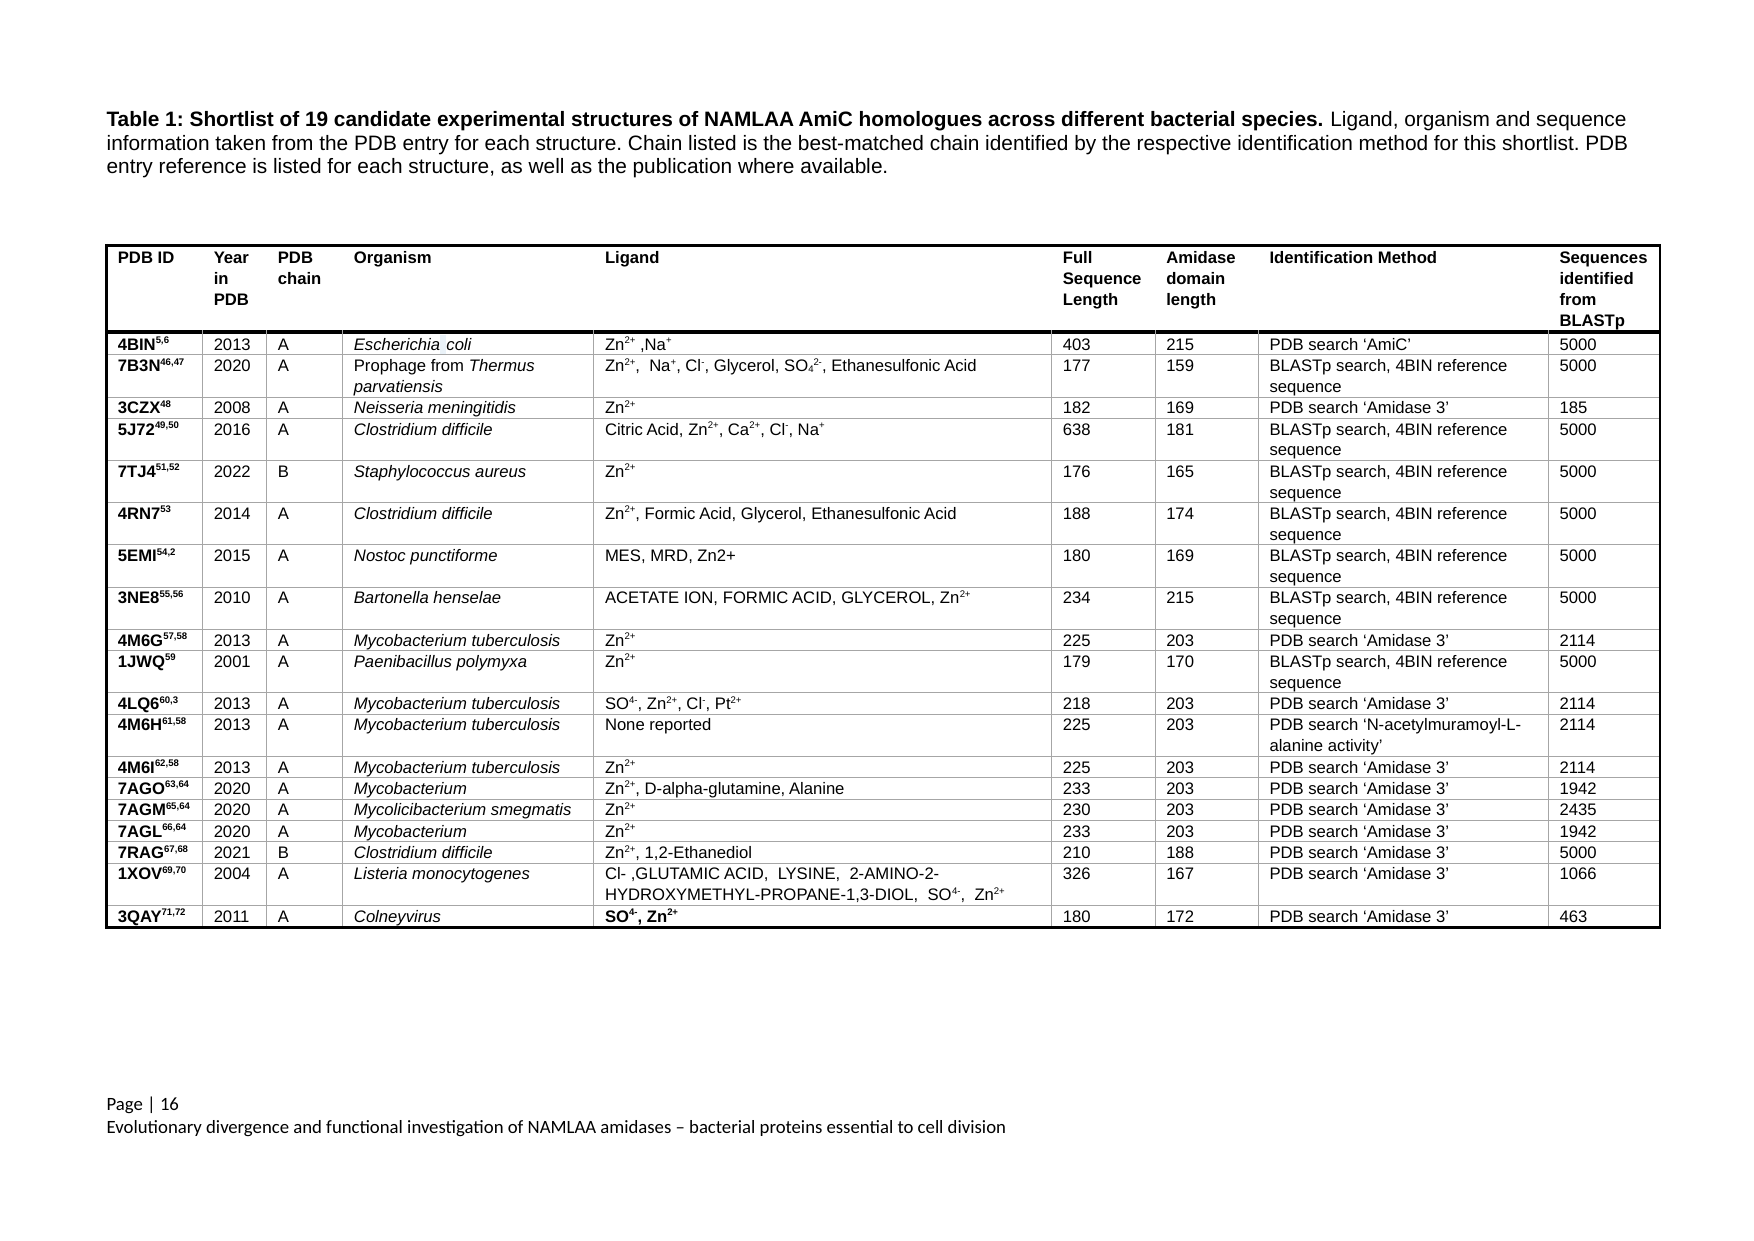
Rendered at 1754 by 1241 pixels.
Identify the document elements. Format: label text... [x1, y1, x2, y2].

table_cell Bartonella henselae [343, 588, 593, 629]
table_cell Mycobacterium tuberculosis [343, 715, 593, 756]
table_cell 203 [1156, 630, 1258, 650]
table_cell Paenibacillus polymyxa [343, 651, 593, 692]
table_cell 5000 [1549, 545, 1659, 587]
table_cell 2020 [203, 355, 266, 396]
table_cell A [267, 334, 342, 354]
table_cell 2021 [203, 842, 266, 863]
table_cell PDB search ‘Amidase 3’ [1259, 630, 1548, 650]
table_cell BLASTp search, 4BIN reference sequence [1259, 461, 1548, 502]
table_cell 4LQ660,3 [108, 693, 202, 714]
table_cell BLASTp search, 4BIN reference sequence [1259, 588, 1548, 629]
table_cell Mycobacterium tuberculosis [343, 757, 593, 777]
table_cell 2114 [1549, 757, 1659, 777]
table_cell 174 [1156, 503, 1258, 544]
table_cell 2114 [1549, 630, 1659, 650]
table_header Full Sequence Length [1051, 247, 1155, 330]
text Table 1: Shortlist of 19 candidate experimental structures of NAMLAA AmiC homologues across different bacterial species. Ligand, organism and sequence information taken from the PDB entry for each structure. Chain listed is the best-matched chain identified by the respective identification method for this shortlist. PDB entry reference is listed for each structure, as well as the publication where available. [106, 106, 1648, 178]
table_cell Clostridium difficile [343, 419, 593, 460]
table_cell 7AGO63,64 [108, 778, 202, 798]
table_cell 167 [1156, 864, 1258, 905]
table_cell 169 [1156, 398, 1258, 418]
table_cell 2020 [203, 800, 266, 820]
table_cell 2004 [203, 864, 266, 905]
table_cell 4M6I62,58 [108, 757, 202, 777]
table_cell Zn2+, Formic Acid, Glycerol, Ethanesulfonic Acid [594, 503, 1051, 544]
table_cell 4M6G57,58 [108, 630, 202, 650]
table_cell 5000 [1549, 651, 1659, 692]
table_cell 2114 [1549, 715, 1659, 756]
table_cell Mycobacterium [343, 778, 593, 798]
table_cell 182 [1052, 398, 1155, 418]
table_header Identification Method [1258, 247, 1548, 330]
table_cell Clostridium difficile [343, 842, 593, 863]
table_cell Mycolicibacterium smegmatis [343, 800, 593, 820]
table_cell PDB search ‘Amidase 3’ [1259, 693, 1548, 714]
table_cell PDB search ‘Amidase 3’ [1259, 757, 1548, 777]
table_cell 180 [1052, 545, 1155, 587]
table_cell 2015 [203, 545, 266, 587]
table_cell Zn2+ ,Na+ [594, 334, 1051, 354]
table_cell 2020 [203, 821, 266, 841]
table_cell A [267, 906, 342, 926]
table_cell 233 [1052, 778, 1155, 798]
table_header Sequences identified from BLASTp [1548, 247, 1659, 330]
table_cell 225 [1052, 757, 1155, 777]
table_cell BLASTp search, 4BIN reference sequence [1259, 419, 1548, 460]
table_cell 233 [1052, 821, 1155, 841]
table_cell B [267, 461, 342, 502]
table_cell SO4-, Zn2+ [594, 906, 1051, 926]
table_cell 2013 [203, 334, 266, 354]
table_cell 188 [1052, 503, 1155, 544]
table_cell 4BIN5,6 [108, 334, 202, 354]
table_cell 176 [1052, 461, 1155, 502]
table_header PDB ID [108, 247, 202, 330]
table_cell 2022 [203, 461, 266, 502]
table_cell A [267, 398, 342, 418]
table_cell 159 [1156, 355, 1258, 396]
table_header Organism [343, 247, 593, 330]
table_cell 230 [1052, 800, 1155, 820]
table_cell BLASTp search, 4BIN reference sequence [1259, 503, 1548, 544]
table_cell PDB search ‘Amidase 3’ [1259, 842, 1548, 863]
table_cell 203 [1156, 778, 1258, 798]
table_cell 638 [1052, 419, 1155, 460]
table_cell 5000 [1549, 461, 1659, 502]
table_cell A [267, 864, 342, 905]
table_cell Zn2+ [594, 800, 1051, 820]
table_cell Listeria monocytogenes [343, 864, 593, 905]
table_cell 1XOV69,70 [108, 864, 202, 905]
table_cell 215 [1156, 334, 1258, 354]
table_cell 2013 [203, 757, 266, 777]
table_cell 2435 [1549, 800, 1659, 820]
table_cell 2020 [203, 778, 266, 798]
table_cell 203 [1156, 821, 1258, 841]
table_cell 5J7249,50 [108, 419, 202, 460]
table_cell 1942 [1549, 821, 1659, 841]
table_cell PDB search ‘Amidase 3’ [1259, 398, 1548, 418]
table_cell 172 [1156, 906, 1258, 926]
table_cell Zn2+, D-alpha-glutamine, Alanine [594, 778, 1051, 798]
table_cell A [267, 419, 342, 460]
table_cell 2013 [203, 715, 266, 756]
table_cell 7AGM65,64 [108, 800, 202, 820]
table_cell 7B3N46,47 [108, 355, 202, 396]
table_cell 188 [1156, 842, 1258, 863]
table_cell 4M6H61,58 [108, 715, 202, 756]
table_cell 180 [1052, 906, 1155, 926]
table_cell 177 [1052, 355, 1155, 396]
table_cell 1942 [1549, 778, 1659, 798]
table_cell Zn2+ [594, 821, 1051, 841]
table_cell A [267, 355, 342, 396]
table_cell 225 [1052, 715, 1155, 756]
table_cell 5000 [1549, 355, 1659, 396]
table_cell A [267, 651, 342, 692]
table_cell 2014 [203, 503, 266, 544]
table_cell 5000 [1549, 842, 1659, 863]
table_cell 2013 [203, 693, 266, 714]
table_cell 5000 [1549, 503, 1659, 544]
table_cell 203 [1156, 800, 1258, 820]
table_cell PDB search ‘Amidase 3’ [1259, 778, 1548, 798]
table_cell A [267, 821, 342, 841]
table_cell 170 [1156, 651, 1258, 692]
table_cell Staphylococcus aureus [343, 461, 593, 502]
table_cell A [267, 715, 342, 756]
table_cell 165 [1156, 461, 1258, 502]
table_cell Zn2+ [594, 630, 1051, 650]
table_cell PDB search ‘AmiC’ [1259, 334, 1548, 354]
table_cell ACETATE ION, FORMIC ACID, GLYCEROL, Zn2+ [594, 588, 1051, 629]
table_cell 2010 [203, 588, 266, 629]
table_cell None reported [594, 715, 1051, 756]
table_cell A [267, 800, 342, 820]
table_cell A [267, 630, 342, 650]
table_cell 215 [1156, 588, 1258, 629]
table_cell 7RAG67,68 [108, 842, 202, 863]
table_cell 169 [1156, 545, 1258, 587]
table_cell MES, MRD, Zn2+ [594, 545, 1051, 587]
table_cell PDB search ‘Amidase 3’ [1259, 906, 1548, 926]
table_cell Clostridium difficile [343, 503, 593, 544]
table_cell 2001 [203, 651, 266, 692]
table_cell 2016 [203, 419, 266, 460]
table_cell 5EMI54,2 [108, 545, 202, 587]
table_cell 5000 [1549, 588, 1659, 629]
table_cell Zn2+ [594, 398, 1051, 418]
table_cell A [267, 778, 342, 798]
table_header Amidase domain length [1155, 247, 1258, 330]
table_cell 203 [1156, 693, 1258, 714]
table_cell 7AGL66,64 [108, 821, 202, 841]
table_cell 218 [1052, 693, 1155, 714]
table_header Year in PDB [202, 247, 266, 330]
table_cell 5000 [1549, 334, 1659, 354]
table_cell 2011 [203, 906, 266, 926]
table_cell 463 [1549, 906, 1659, 926]
table_cell PDB search ‘N-acetylmuramoyl-L-alanine activity’ [1259, 715, 1548, 756]
table_cell 1JWQ59 [108, 651, 202, 692]
table_cell 3QAY71,72 [108, 906, 202, 926]
table_cell 234 [1052, 588, 1155, 629]
table_cell PDB search ‘Amidase 3’ [1259, 800, 1548, 820]
table_cell 403 [1052, 334, 1155, 354]
table_cell Zn2+, Na+, Cl-, Glycerol, SO42-, Ethanesulfonic Acid [594, 355, 1051, 396]
table_cell SO4-, Zn2+, Cl-, Pt2+ [594, 693, 1051, 714]
table_cell 181 [1156, 419, 1258, 460]
table_cell 3NE855,56 [108, 588, 202, 629]
table_header PDB chain [266, 247, 342, 330]
table_cell BLASTp search, 4BIN reference sequence [1259, 651, 1548, 692]
table_cell 3CZX48 [108, 398, 202, 418]
table_cell 185 [1549, 398, 1659, 418]
table_cell A [267, 693, 342, 714]
table_cell BLASTp search, 4BIN reference sequence [1259, 545, 1548, 587]
table_cell 5000 [1549, 419, 1659, 460]
table_cell Mycobacterium tuberculosis [343, 693, 593, 714]
table_cell PDB search ‘Amidase 3’ [1259, 821, 1548, 841]
table_cell Prophage from Thermus parvatiensis [343, 355, 593, 396]
table_cell 210 [1052, 842, 1155, 863]
table_cell 1066 [1549, 864, 1659, 905]
table_cell Zn2+, 1,2-Ethanediol [594, 842, 1051, 863]
table_cell Zn2+ [594, 651, 1051, 692]
table_cell Escherichia coli [343, 334, 593, 354]
table_cell B [267, 842, 342, 863]
table_cell Zn2+ [594, 461, 1051, 502]
table_cell BLASTp search, 4BIN reference sequence [1259, 355, 1548, 396]
table_cell A [267, 503, 342, 544]
table_cell A [267, 757, 342, 777]
table_cell 4RN753 [108, 503, 202, 544]
table_cell Neisseria meningitidis [343, 398, 593, 418]
table_cell Citric Acid, Zn2+, Ca2+, Cl-, Na+ [594, 419, 1051, 460]
table_cell 179 [1052, 651, 1155, 692]
table_cell 2008 [203, 398, 266, 418]
table_cell Nostoc punctiforme [343, 545, 593, 587]
table_cell 225 [1052, 630, 1155, 650]
table_cell 2114 [1549, 693, 1659, 714]
table_cell PDB search ‘Amidase 3’ [1259, 864, 1548, 905]
table_cell Zn2+ [594, 757, 1051, 777]
table_cell A [267, 545, 342, 587]
table_cell 203 [1156, 757, 1258, 777]
table_cell Mycobacterium tuberculosis [343, 630, 593, 650]
table_cell 2013 [203, 630, 266, 650]
table_cell Colneyvirus [343, 906, 593, 926]
table_cell A [267, 588, 342, 629]
table_cell 326 [1052, 864, 1155, 905]
table_cell Cl- ,GLUTAMIC ACID, LYSINE, 2-AMINO-2-HYDROXYMETHYL-PROPANE-1,3-DIOL, SO4-, Zn2+ [594, 864, 1051, 905]
table_cell 7TJ451,52 [108, 461, 202, 502]
table_cell 203 [1156, 715, 1258, 756]
table_cell Mycobacterium [343, 821, 593, 841]
table_header Ligand [594, 247, 1051, 330]
